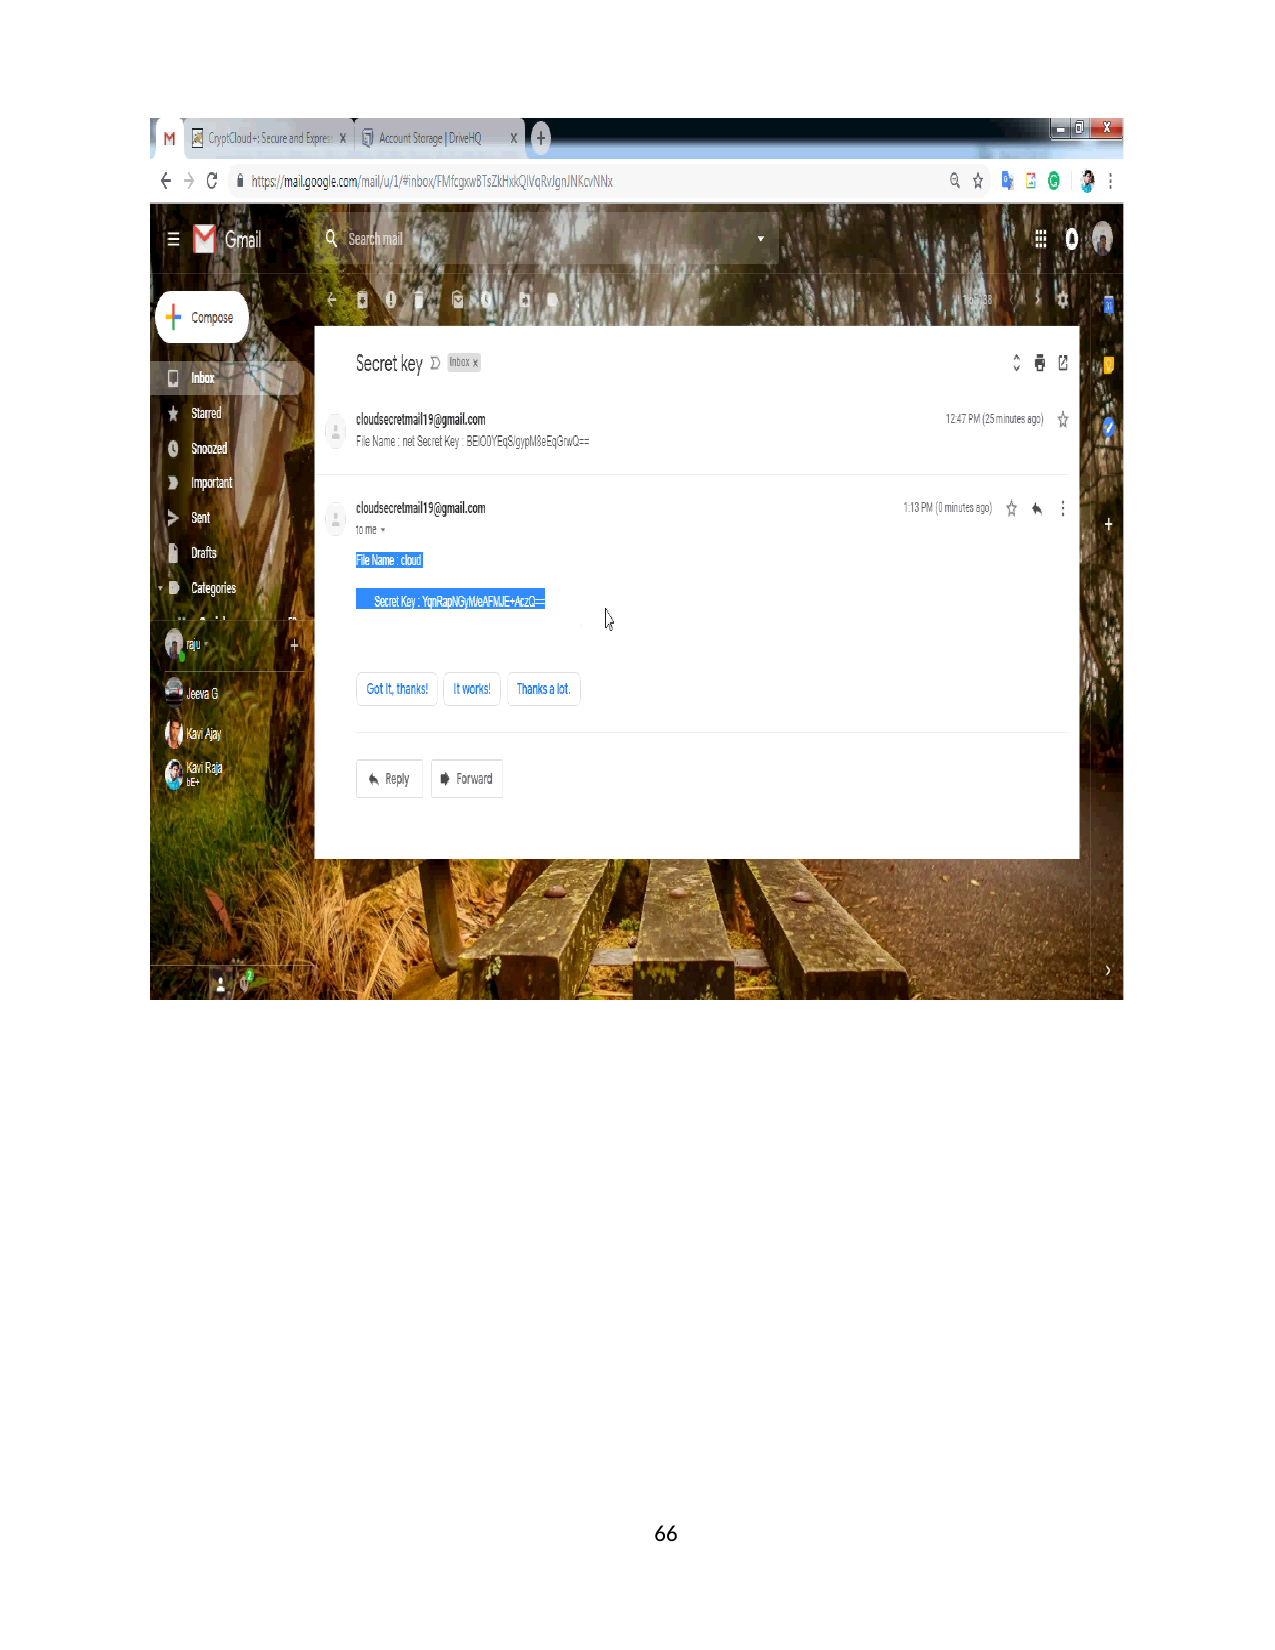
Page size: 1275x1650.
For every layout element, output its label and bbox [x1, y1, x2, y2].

picture [150, 118, 1124, 1000]
